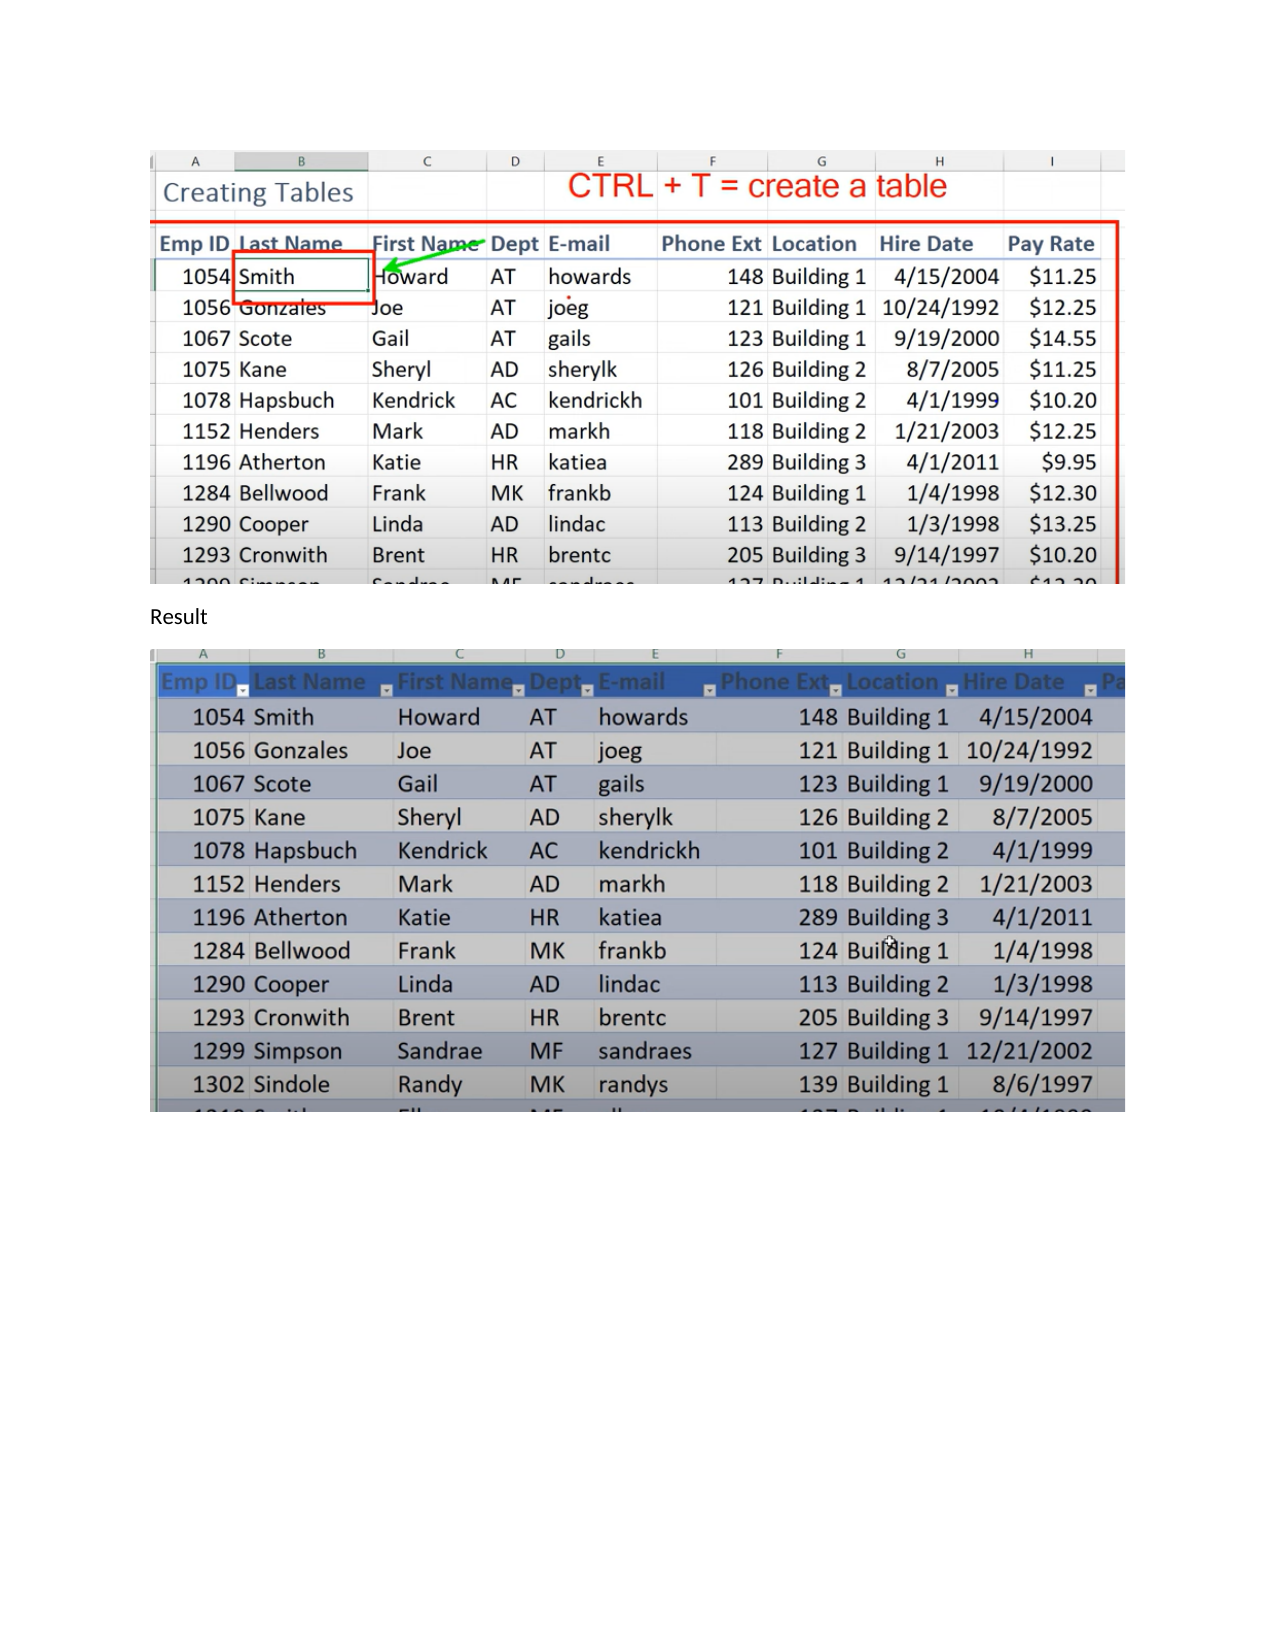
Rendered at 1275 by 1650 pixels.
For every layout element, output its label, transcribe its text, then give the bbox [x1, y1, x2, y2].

picture [150, 150, 1125, 584]
picture [150, 649, 1125, 1112]
text Result [150, 602, 1125, 630]
